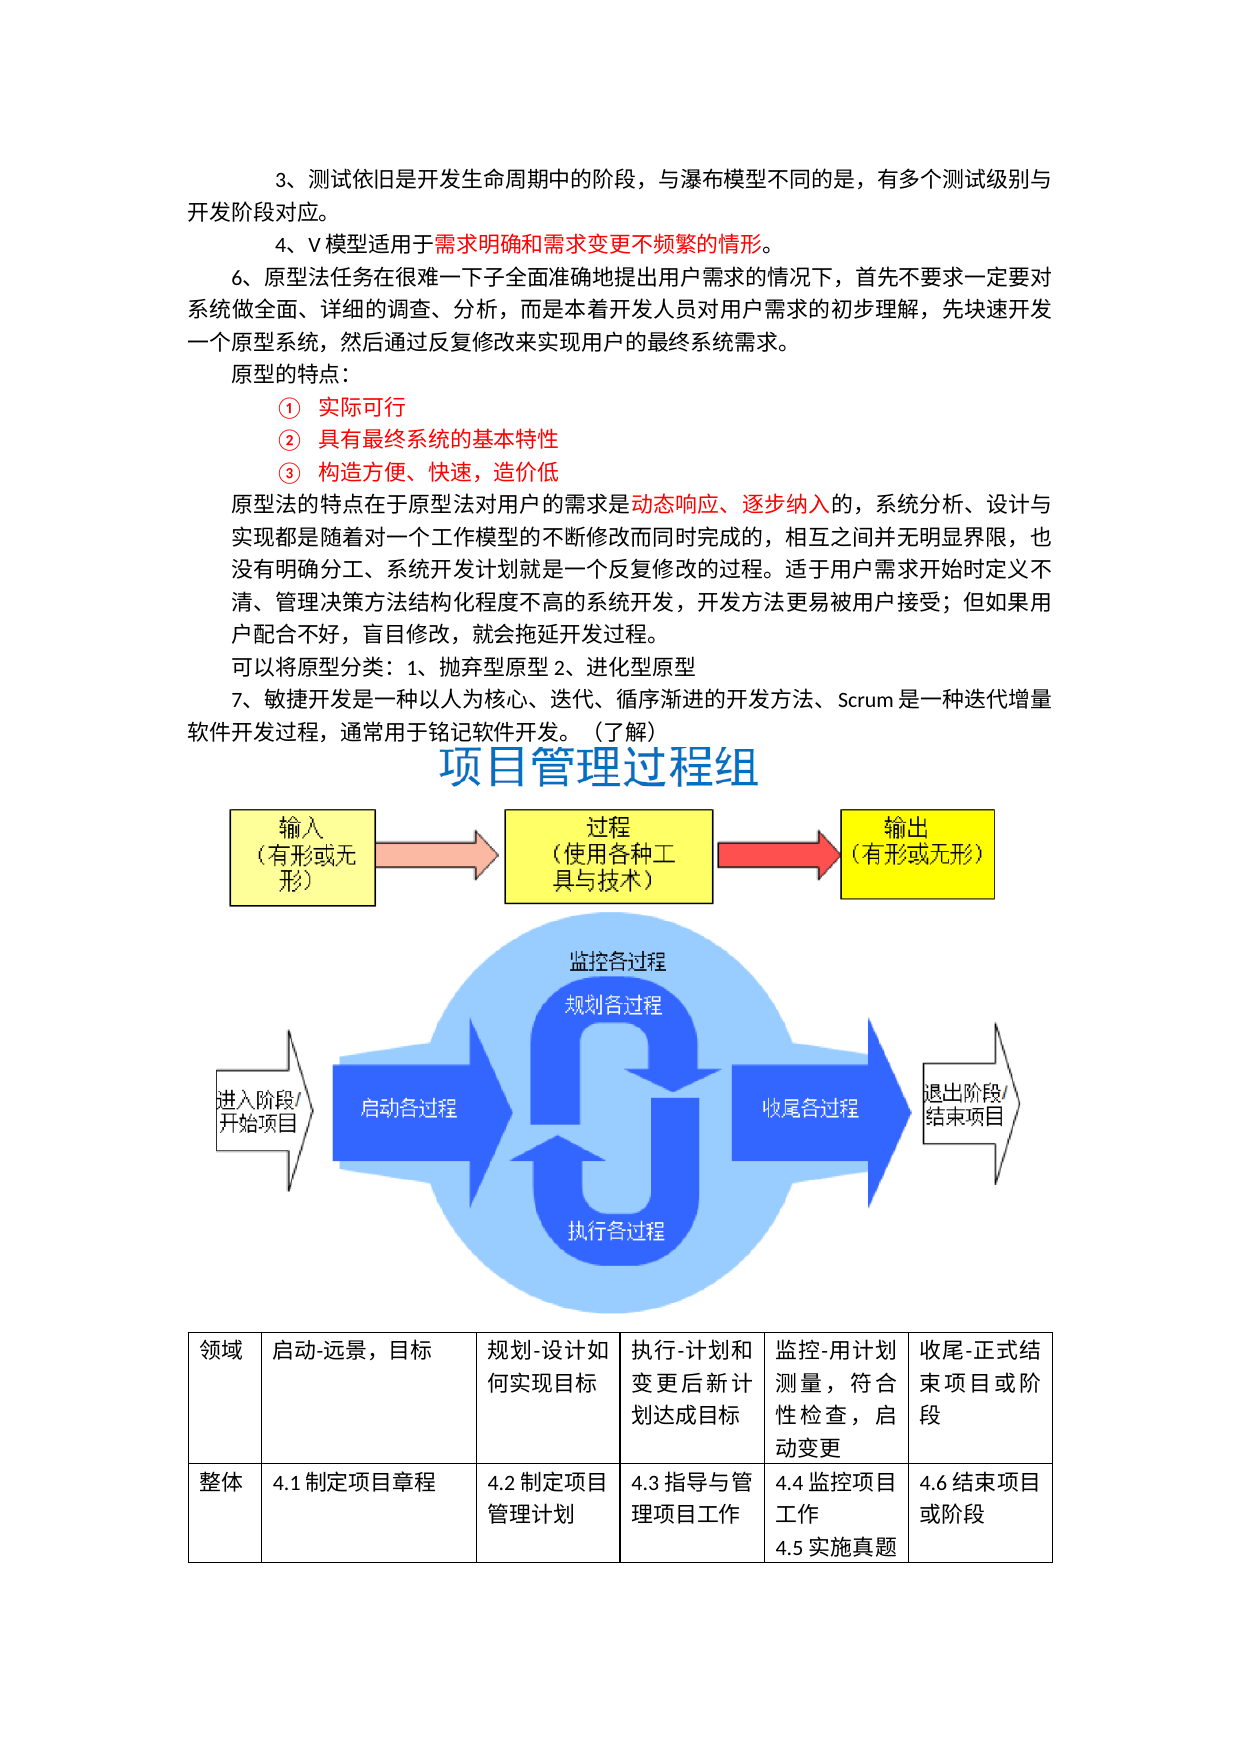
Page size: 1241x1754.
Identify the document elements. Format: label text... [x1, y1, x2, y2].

text 原型的特点： [187, 357, 1053, 389]
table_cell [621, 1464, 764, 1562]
list 构造方便、快速，造价低 [275, 454, 1053, 487]
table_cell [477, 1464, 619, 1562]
text 7、敏捷开发是一种以人为核心、迭代、循序渐进的开发方法、Scrum是一种迭代增量软件开发过程，通常用于铭记软件开发。（了解） [187, 682, 1053, 747]
text 3、测试依旧是开发生命周期中的阶段，与瀑布模型不同的是，有多个测试级别与开发阶段对应。 [187, 162, 1053, 227]
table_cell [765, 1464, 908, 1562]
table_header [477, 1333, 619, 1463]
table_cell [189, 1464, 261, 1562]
list 具有最终系统的基本特性 [275, 422, 1053, 454]
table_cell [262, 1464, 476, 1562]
text 6、原型法任务在很难一下子全面准确地提出用户需求的情况下，首先不要求一定要对系统做全面、详细的调查、分析，而是本着开发人员对用户需求的初步理解，先块速开发一个原型系统，然后通过反复修改来实现用户的最终系统需求。 [187, 259, 1053, 357]
list 实际可行 [275, 389, 1053, 422]
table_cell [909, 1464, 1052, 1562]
picture [187, 747, 1053, 1314]
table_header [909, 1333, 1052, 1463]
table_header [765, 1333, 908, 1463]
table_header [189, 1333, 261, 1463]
text 原型法的特点在于原型法对用户的需求是动态响应、逐步纳入的，系统分析、设计与实现都是随着对一个工作模型的不断修改而同时完成的，相互之间并无明显界限，也没有明确分工、系统开发计划就是一个反复修改的过程。适于用户需求开始时定义不清、管理决策方法结构化程度不高的系统开发，开发方法更易被用户接受；但如果用户配合不好，盲目修改，就会拖延开发过程。 [231, 487, 1053, 649]
text 4、V模型适用于需求明确和需求变更不频繁的情形。 [187, 227, 1053, 259]
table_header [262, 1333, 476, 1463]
text 可以将原型分类：1、抛弃型原型 2、进化型原型 [231, 649, 1053, 682]
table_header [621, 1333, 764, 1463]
